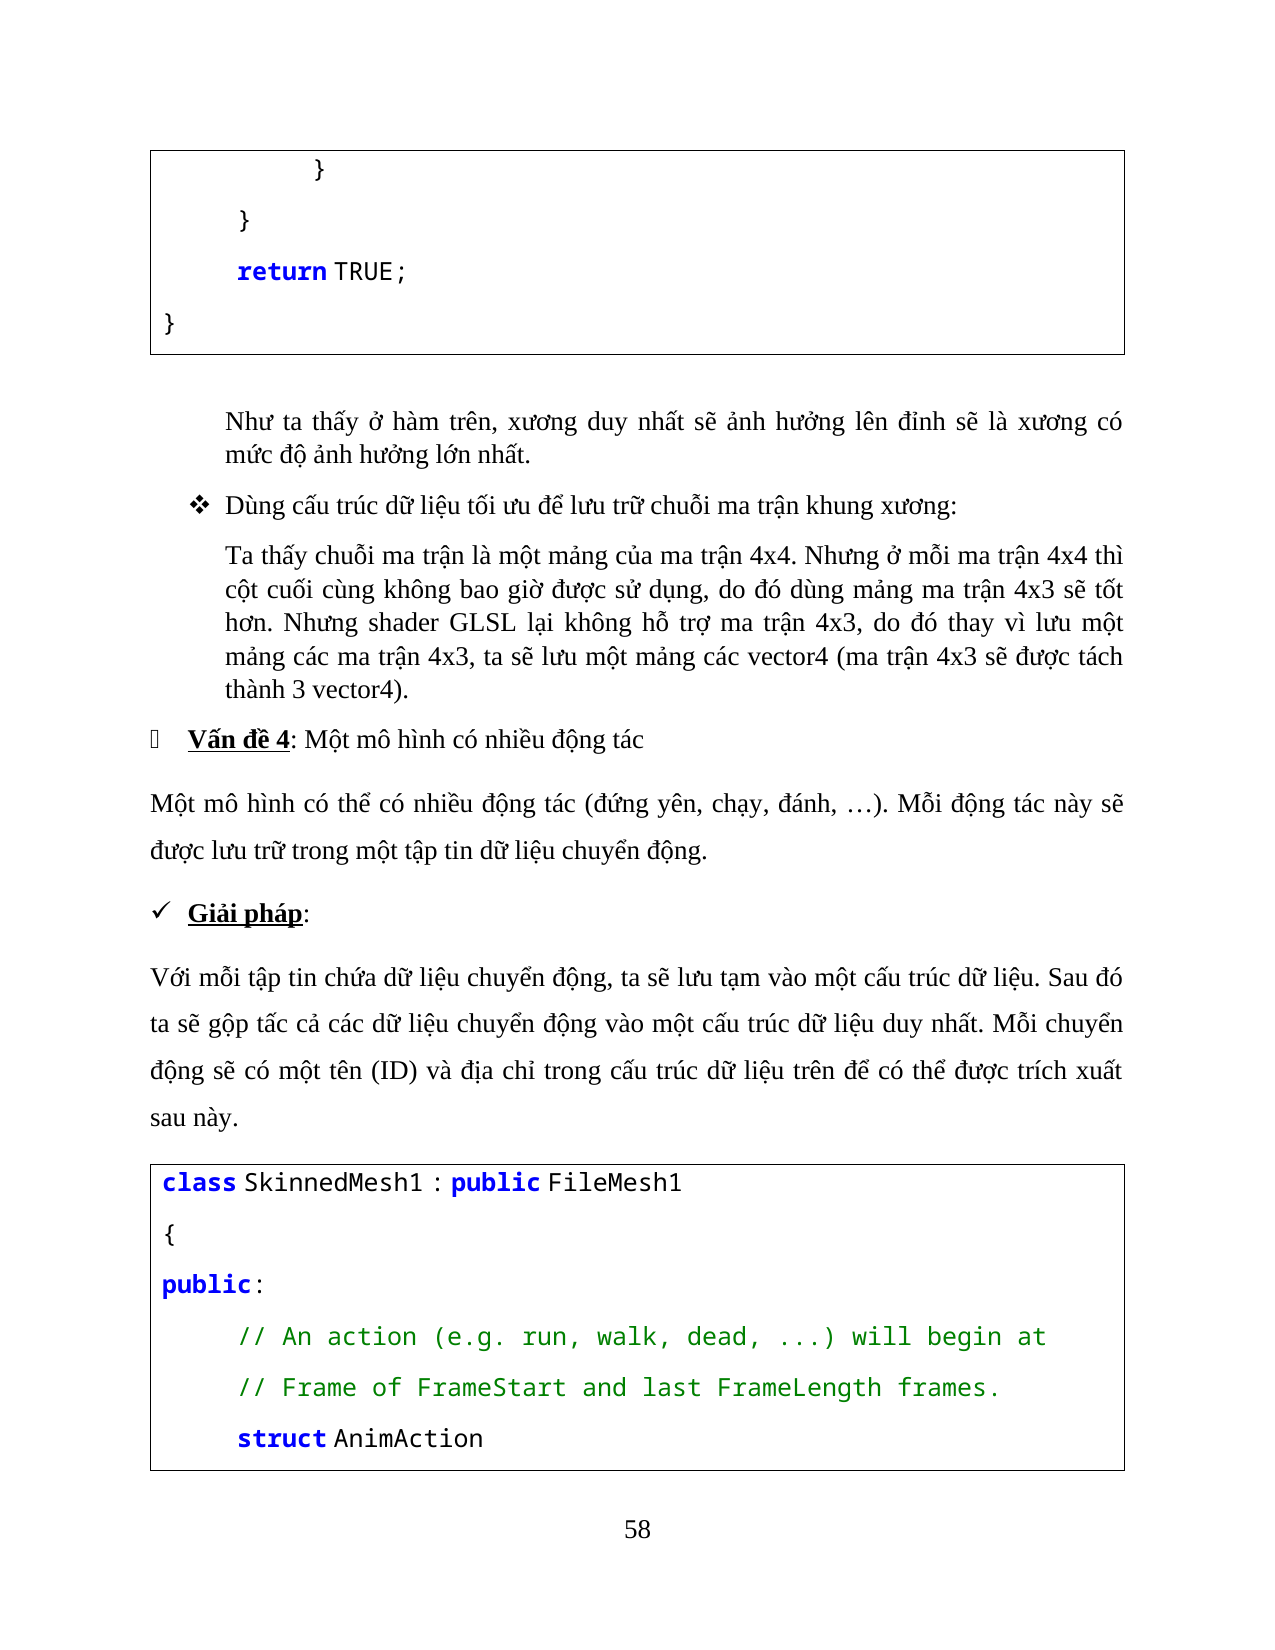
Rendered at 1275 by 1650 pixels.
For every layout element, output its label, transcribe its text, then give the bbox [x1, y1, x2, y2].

list Dùng cấu trúc dữ liệu tối ưu để lưu trữ chuỗi ma trận khung xương: [187, 489, 1125, 520]
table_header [151, 1165, 1124, 1470]
text Với mỗi tập tin chứa dữ liệu chuyển động, ta sẽ lưu tạm vào một cấu trúc dữ liệu. Sau đó ta sẽ gộp tấc cả các dữ liệu chuyển động vào một cấu trúc dữ liệu duy nhất. Mỗi chuyển động sẽ có một tên (ID) và địa chỉ trong cấu trúc dữ liệu trên để có thể được trích xuất sau này. [150, 961, 1125, 1132]
list Như ta thấy ở hàm trên, xương duy nhất sẽ ảnh hưởng lên đỉnh sẽ là xương có mức độ ảnh hưởng lớn nhất. [225, 405, 1125, 470]
list Giải pháp: [150, 897, 1125, 928]
text Một mô hình có thể có nhiều động tác (đứng yên, chạy, đánh, …). Mỗi động tác này sẽ được lưu trữ trong một tập tin dữ liệu chuyển động. [150, 787, 1125, 865]
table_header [151, 151, 1124, 354]
list Vấn đề 4: Một mô hình có nhiều động tác [150, 723, 1125, 755]
list Ta thấy chuỗi ma trận là một mảng của ma trận 4x4. Nhưng ở mỗi ma trận 4x4 thì cột cuối cùng không bao giờ được sử dụng, do đó dùng mảng ma trận 4x3 sẽ tốt hơn. Nhưng shader GLSL lại không hỗ trợ ma trận 4x3, do đó thay vì lưu một mảng các ma trận 4x3, ta sẽ lưu một mảng các vector4 (ma trận 4x3 sẽ được tách thành 3 vector4). [225, 539, 1125, 704]
